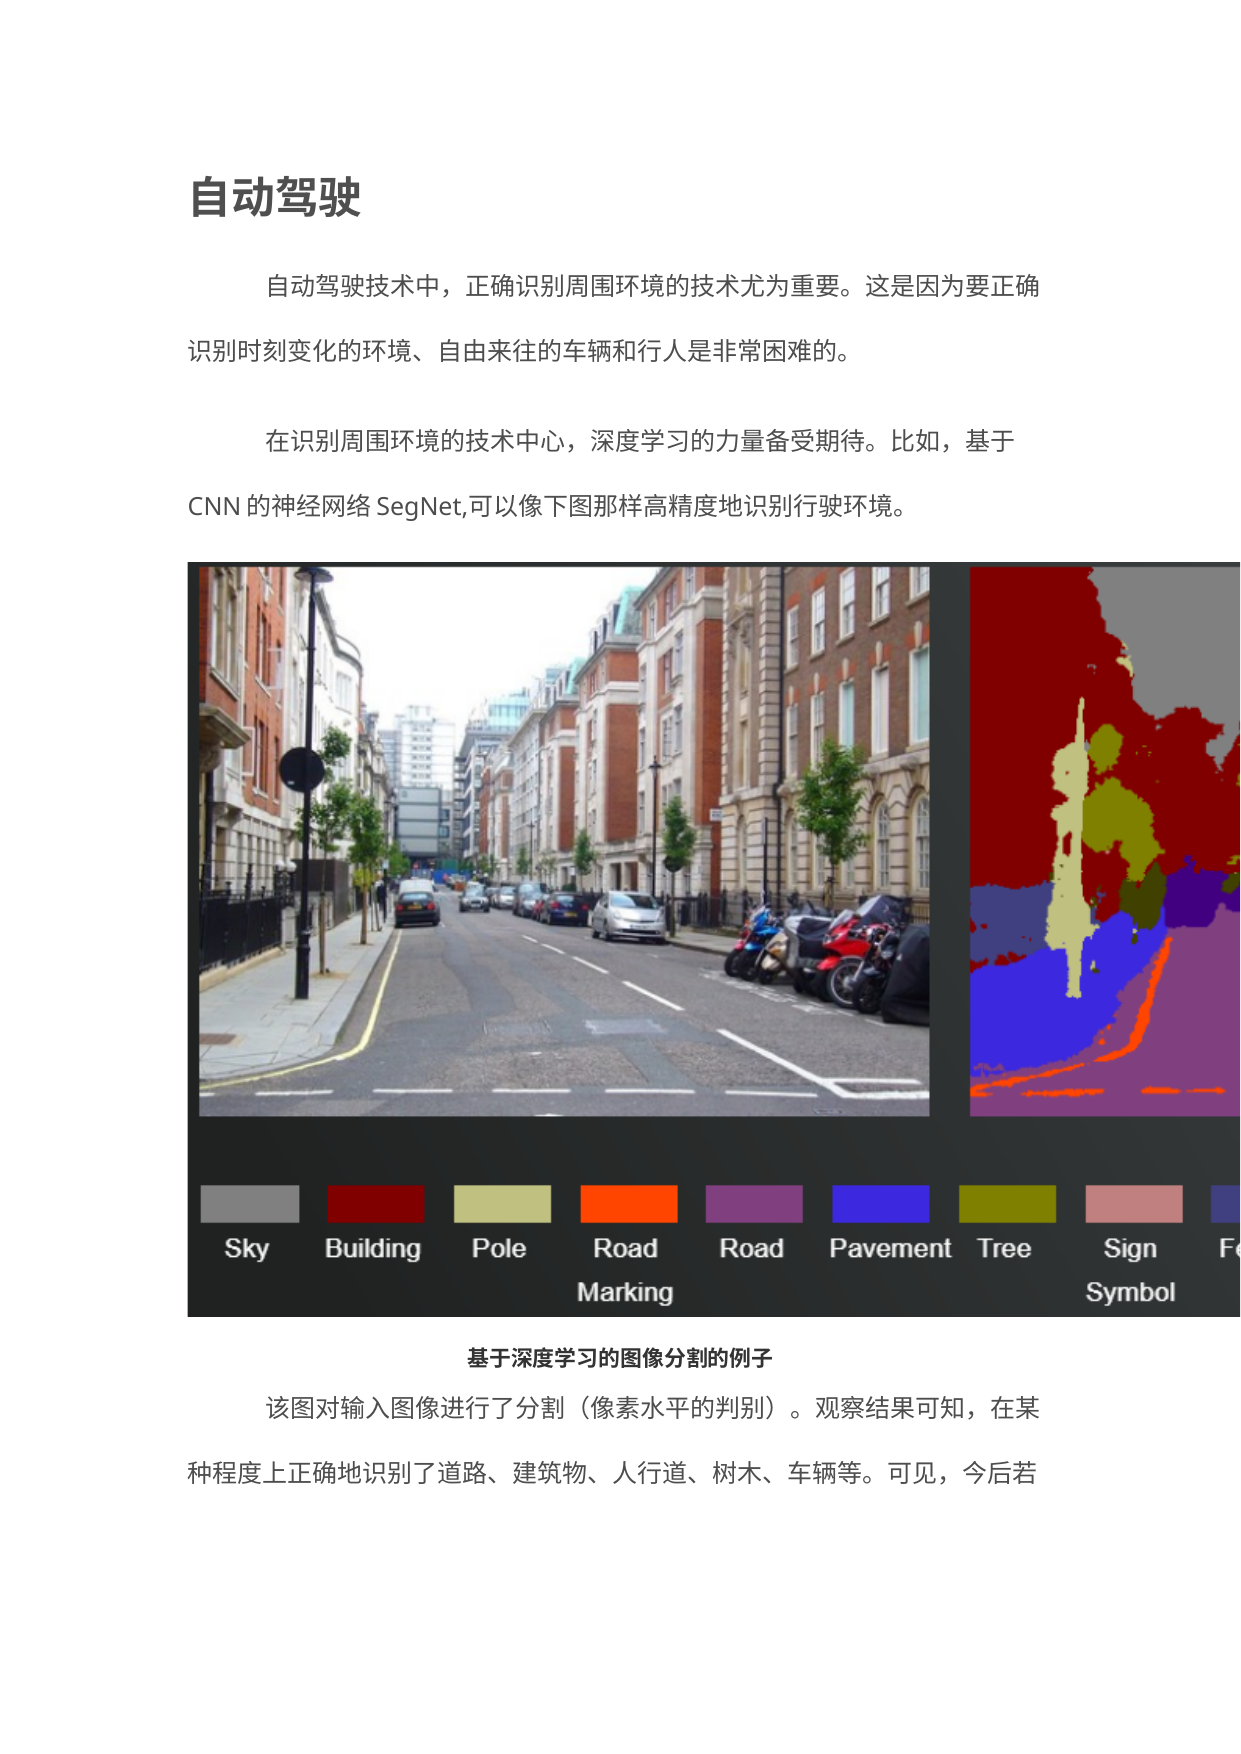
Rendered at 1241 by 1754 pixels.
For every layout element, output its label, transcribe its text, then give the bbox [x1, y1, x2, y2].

subtitle 自动驾驶 [187, 162, 1053, 227]
text 自动驾驶技术中，正确识别周围环境的技术尤为重要。这是因为要正确识别时刻变化的环境、自由来往的车辆和行人是非常困难的。 [187, 252, 1053, 382]
text 基于深度学习的图像分割的例子 [187, 1317, 1053, 1374]
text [187, 1374, 1053, 1504]
text 在识别周围环境的技术中心，深度学习的力量备受期待。比如，基于CNN的神经网络SegNet,可以像下图那样高精度地识别行驶环境。 [187, 407, 1053, 537]
picture [187, 562, 1241, 1317]
